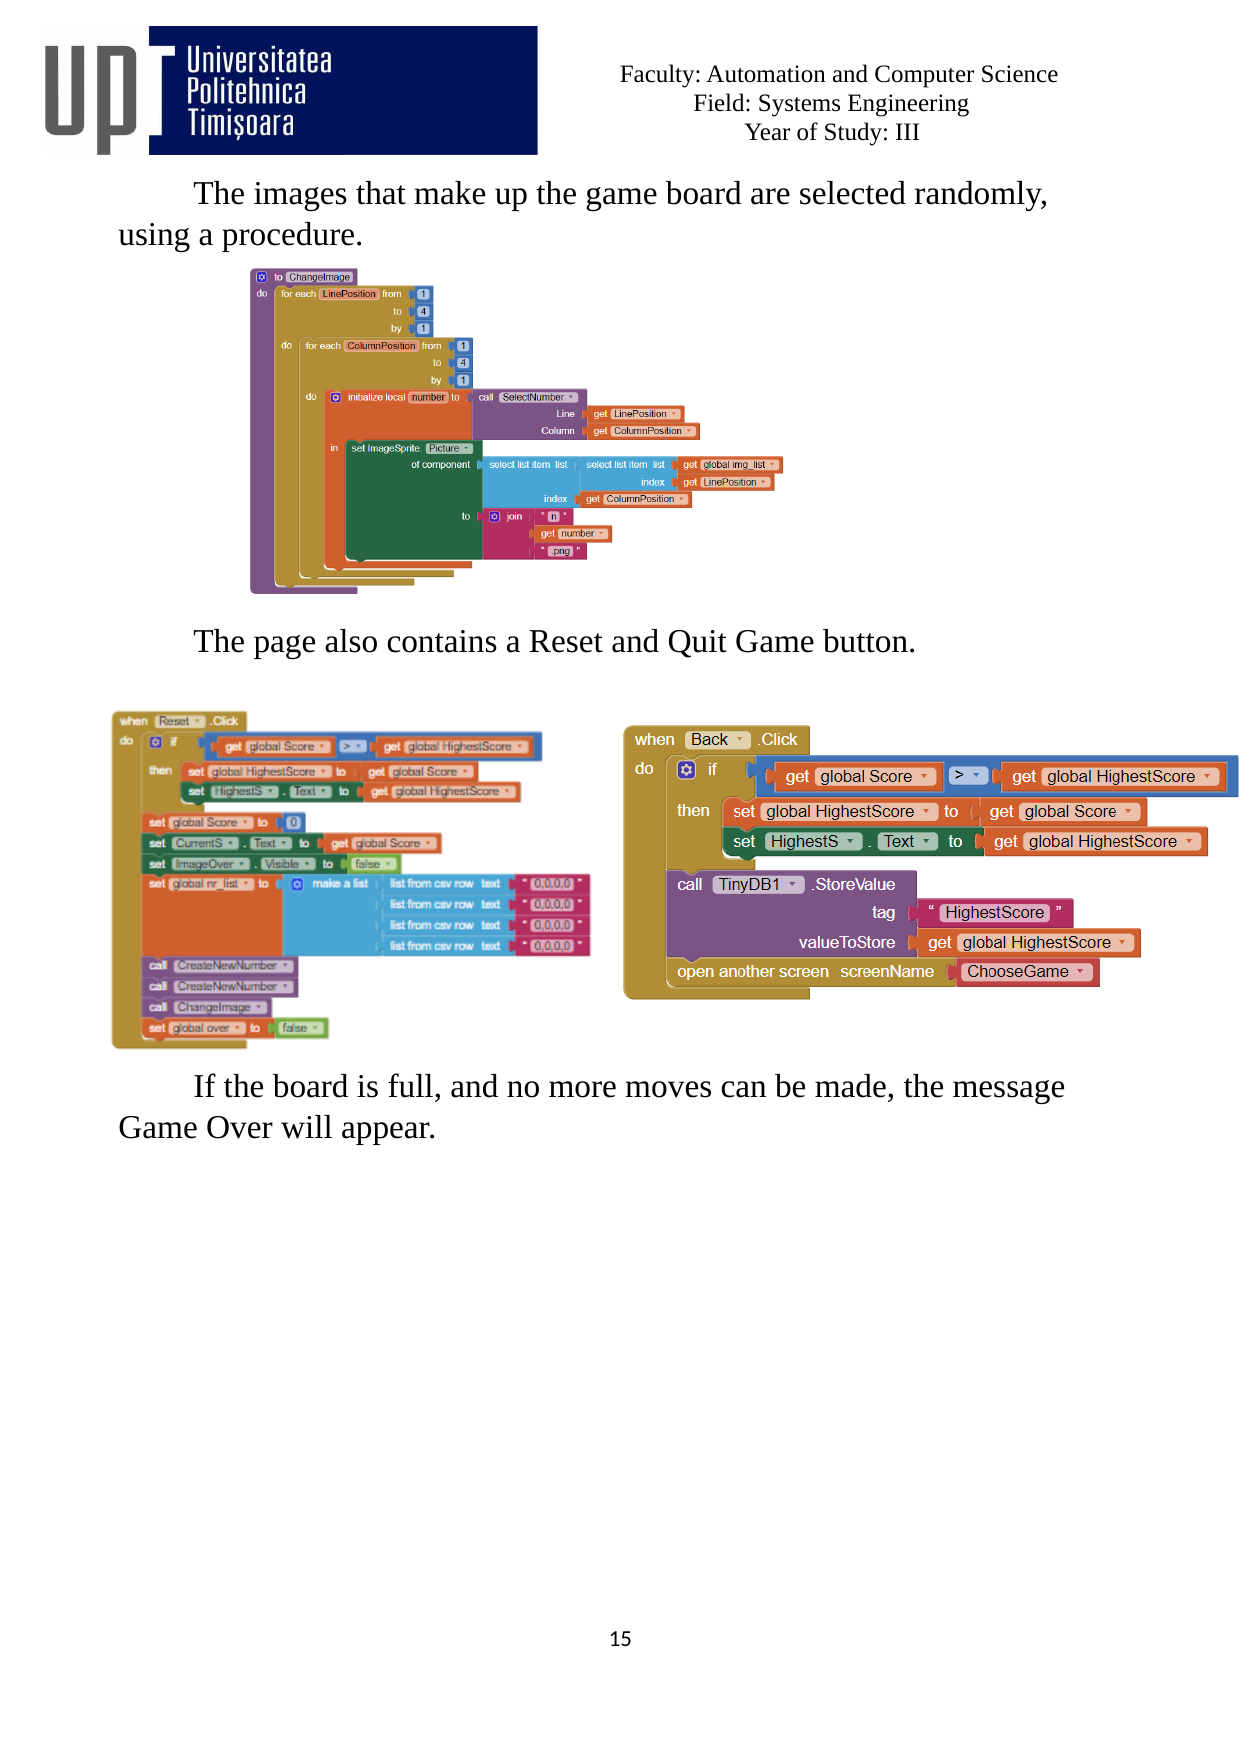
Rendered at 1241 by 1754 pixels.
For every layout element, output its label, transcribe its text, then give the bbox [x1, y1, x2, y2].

picture [105, 703, 598, 1059]
text The page also contains a Reset and Quit Game button. [118, 621, 1122, 659]
text If the board is full, and no more moves can be made, the message Game Over will appear. [118, 1066, 1122, 1146]
picture [246, 262, 785, 598]
text The images that make up the game board are selected randomly, using a procedure. [118, 173, 1122, 253]
picture [45, 26, 538, 155]
picture [615, 717, 1239, 1005]
